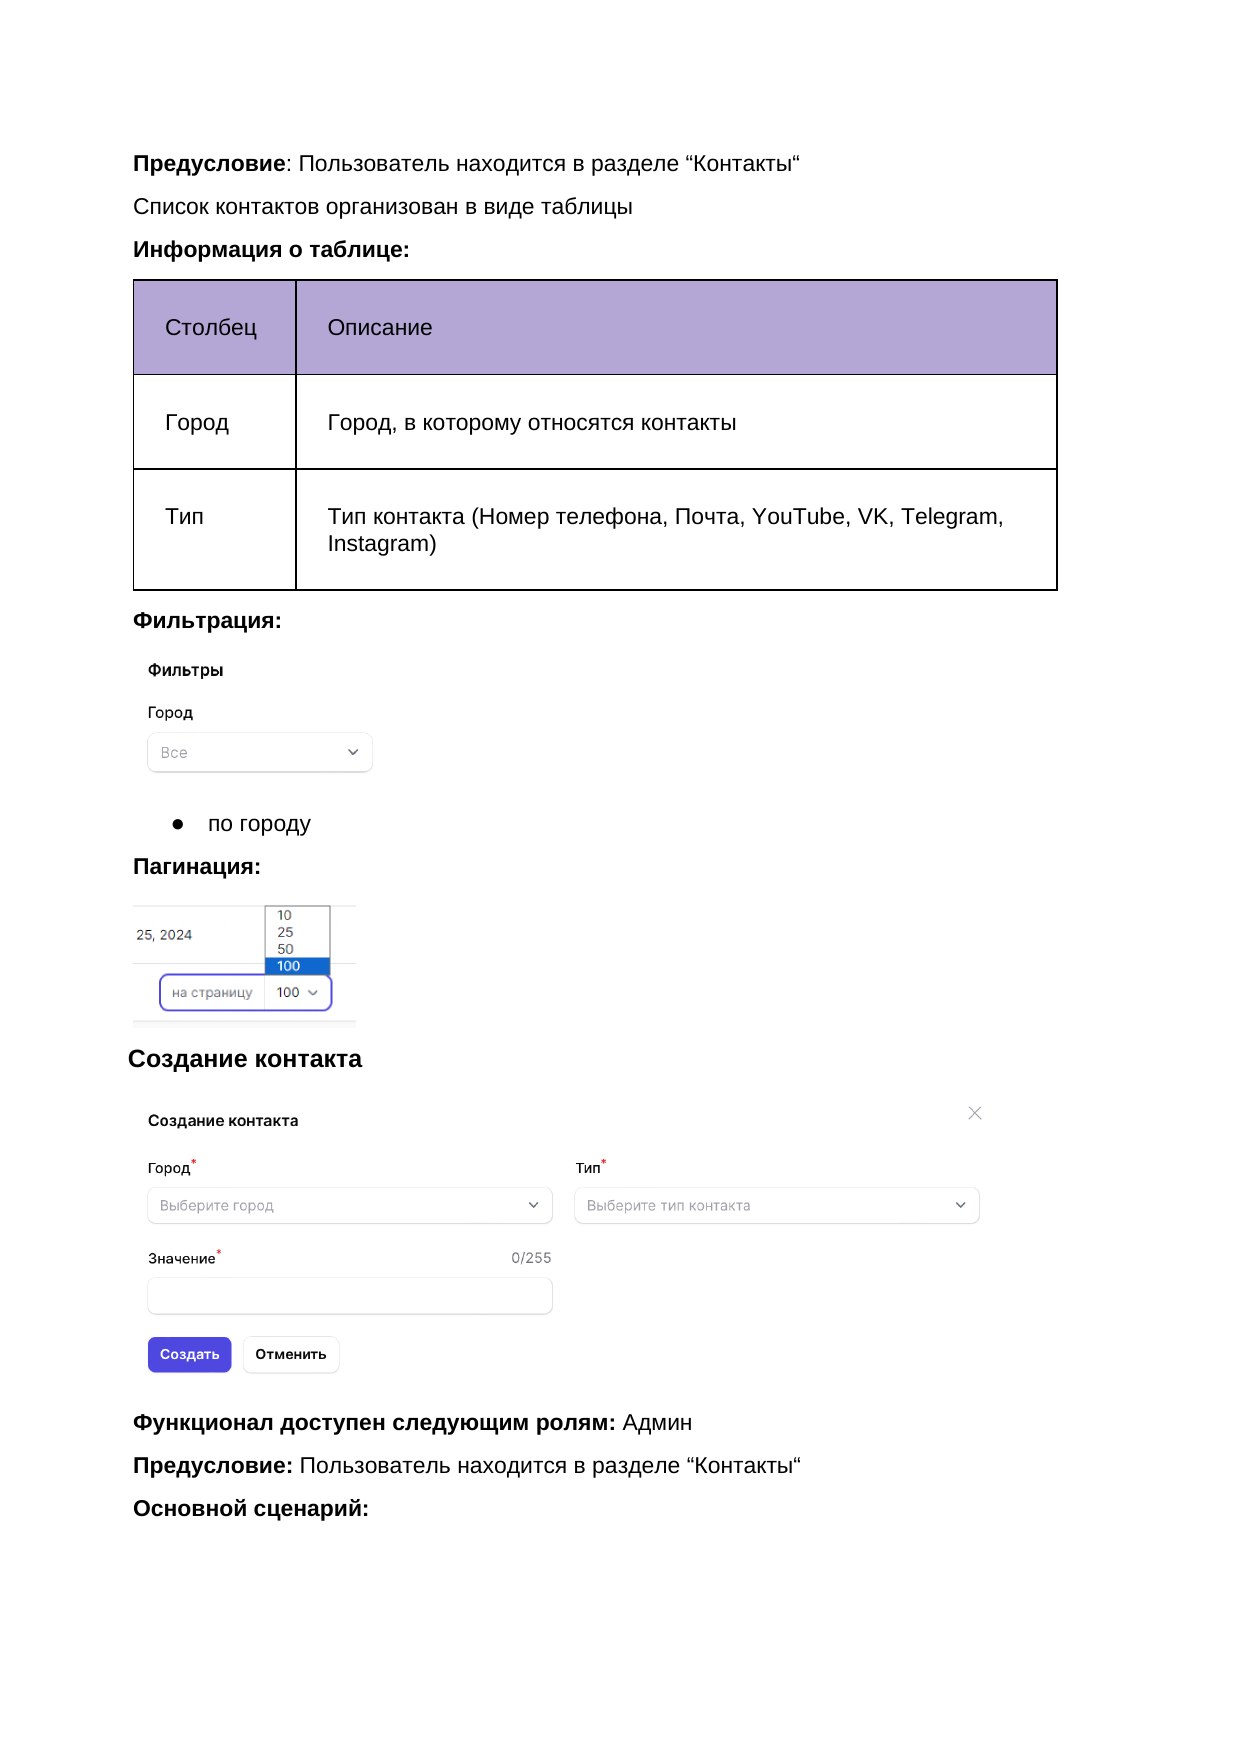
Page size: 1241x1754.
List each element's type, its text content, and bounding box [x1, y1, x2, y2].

picture [132, 650, 400, 792]
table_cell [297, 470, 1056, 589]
text Предусловие: Пользователь находится в разделе “Контакты“ [133, 150, 1090, 176]
text Список контактов организован в виде таблицы [133, 193, 1090, 219]
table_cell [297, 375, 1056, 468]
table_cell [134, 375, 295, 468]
subtitle Создание контакта [95, 1044, 1090, 1073]
text Фильтрация: [133, 607, 1090, 634]
text Пагинация: [133, 853, 1090, 879]
text Предусловие: Пользователь находится в разделе “Контакты“ [133, 1452, 1090, 1479]
picture [132, 895, 357, 1028]
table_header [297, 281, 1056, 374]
picture [132, 1089, 989, 1393]
text Основной сценарий: [133, 1495, 1090, 1522]
text Информация о таблице: [133, 236, 1090, 262]
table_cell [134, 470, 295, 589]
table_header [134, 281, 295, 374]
list по городу [170, 808, 1090, 836]
text Функционал доступен следующим ролям: Админ [133, 1409, 1090, 1436]
